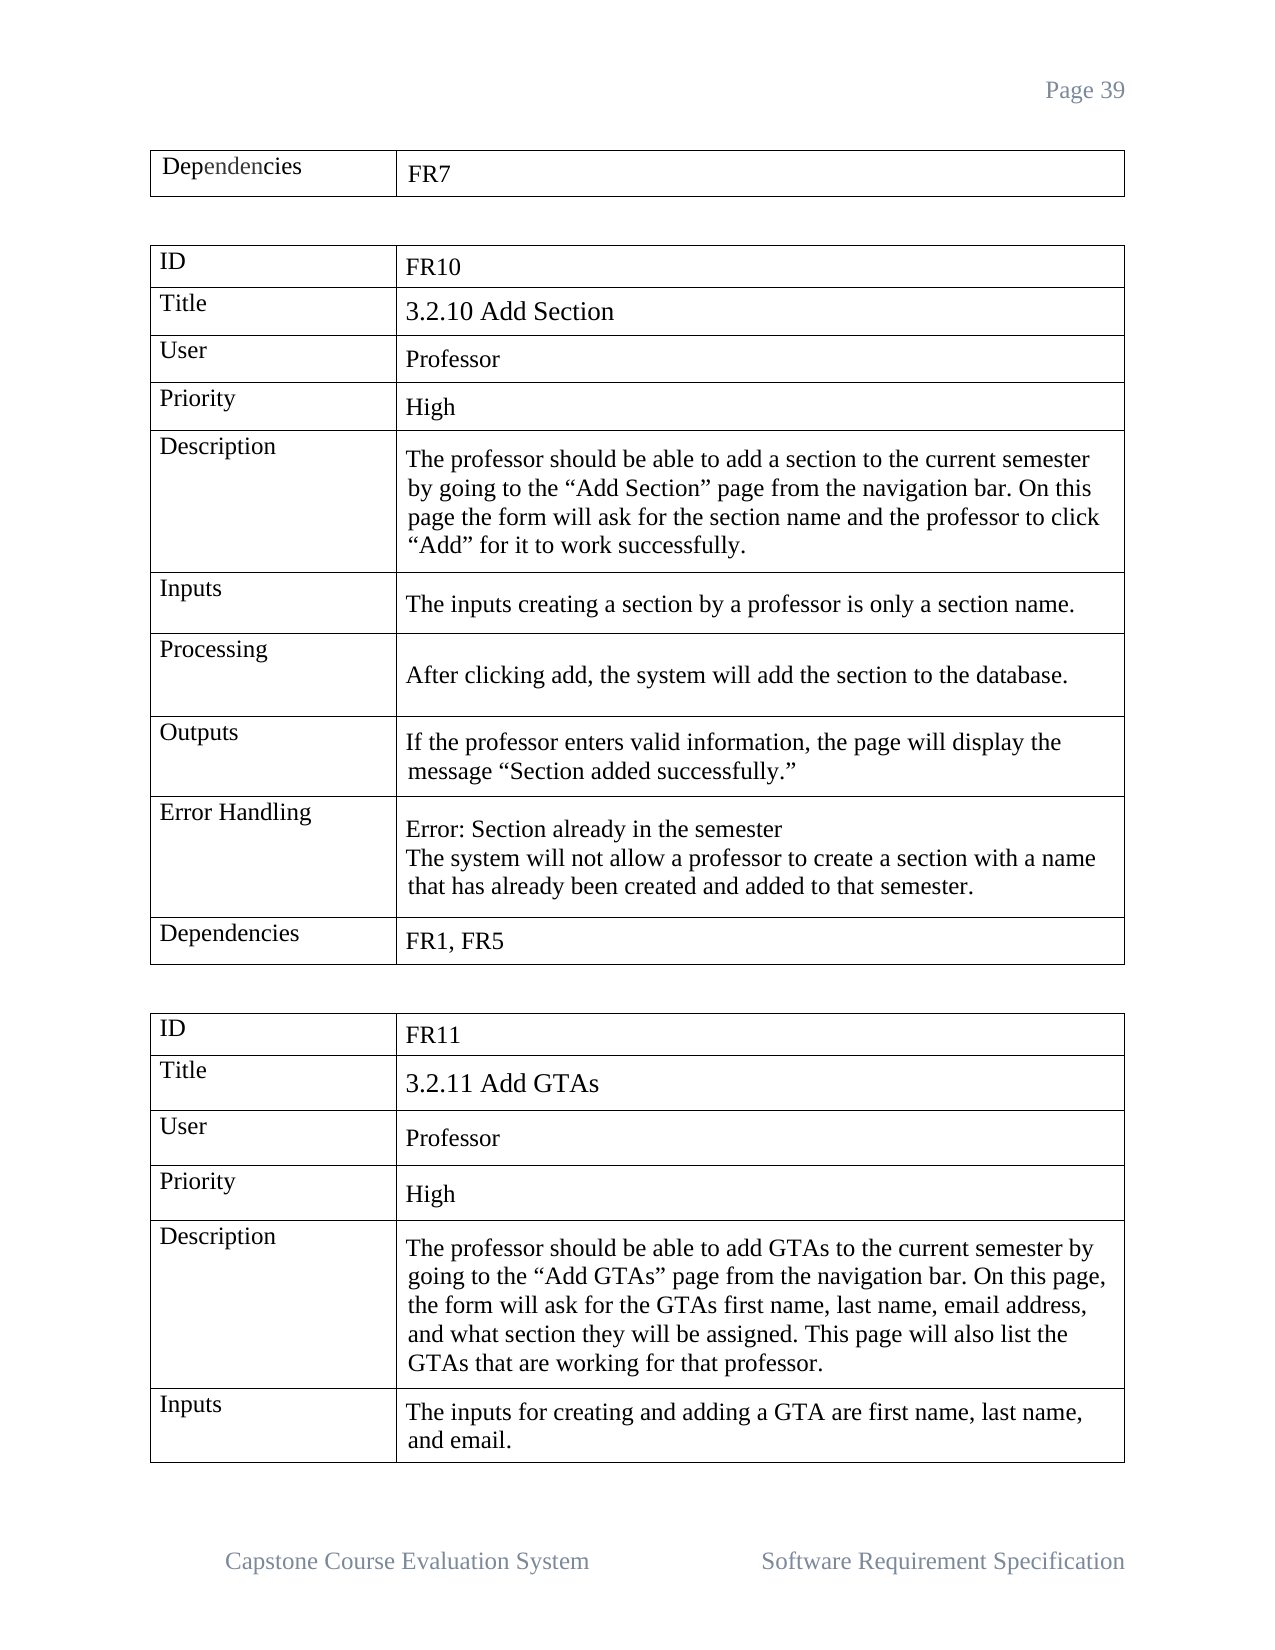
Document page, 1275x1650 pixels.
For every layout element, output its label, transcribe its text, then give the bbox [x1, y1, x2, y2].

table_cell Inputs [151, 573, 396, 633]
table_cell High [397, 1166, 1124, 1220]
table_header FR10 [397, 246, 1124, 287]
table_cell The inputs for creating and adding a GTA are first name, last name, and email. [397, 1389, 1124, 1462]
table_cell If the professor enters valid information, the page will display the message “Section added successfully.” [397, 717, 1124, 796]
table_cell Title [151, 1056, 396, 1110]
table_cell Priority [151, 383, 396, 430]
table_cell Professor [397, 336, 1124, 382]
table_cell Priority [151, 1166, 396, 1220]
table_cell Error: Section already in the semester The system will not allow a professor to create a section with a name that has already been created and added to that semester. [397, 797, 1124, 917]
table_cell 3.2.10 Add Section [397, 288, 1124, 334]
table_cell User [151, 1111, 396, 1165]
table_cell Description [151, 1221, 396, 1388]
table_cell FR7 [397, 151, 1124, 196]
table_cell FR1, FR5 [397, 918, 1124, 964]
table_cell Professor [397, 1111, 1124, 1165]
table_cell The professor should be able to add a section to the current semester by going to the “Add Section” page from the navigation bar. On this page the form will ask for the section name and the professor to click “Add” for it to work successfully. [397, 431, 1124, 572]
table_cell Inputs [151, 1389, 396, 1462]
table_cell Outputs [151, 717, 396, 796]
table_cell Processing [151, 634, 396, 716]
table_cell Dependencies [151, 918, 396, 964]
table_cell 3.2.11 Add GTAs [397, 1056, 1124, 1110]
table_header ID [151, 246, 396, 287]
table_cell Error Handling [151, 797, 396, 917]
table_header FR11 [397, 1014, 1124, 1054]
table_cell After clicking add, the system will add the section to the database. [397, 634, 1124, 716]
table_cell High [397, 383, 1124, 430]
table_cell Dependencies [151, 151, 396, 196]
table_header ID [151, 1014, 396, 1054]
table_cell User [151, 336, 396, 382]
table_cell The inputs creating a section by a professor is only a section name. [397, 573, 1124, 633]
table_cell Description [151, 431, 396, 572]
table_cell Title [151, 288, 396, 334]
table_cell The professor should be able to add GTAs to the current semester by going to the “Add GTAs” page from the navigation bar. On this page, the form will ask for the GTAs first name, last name, email address, and what section they will be assigned. This page will also list the GTAs that are working for that professor. [397, 1221, 1124, 1388]
